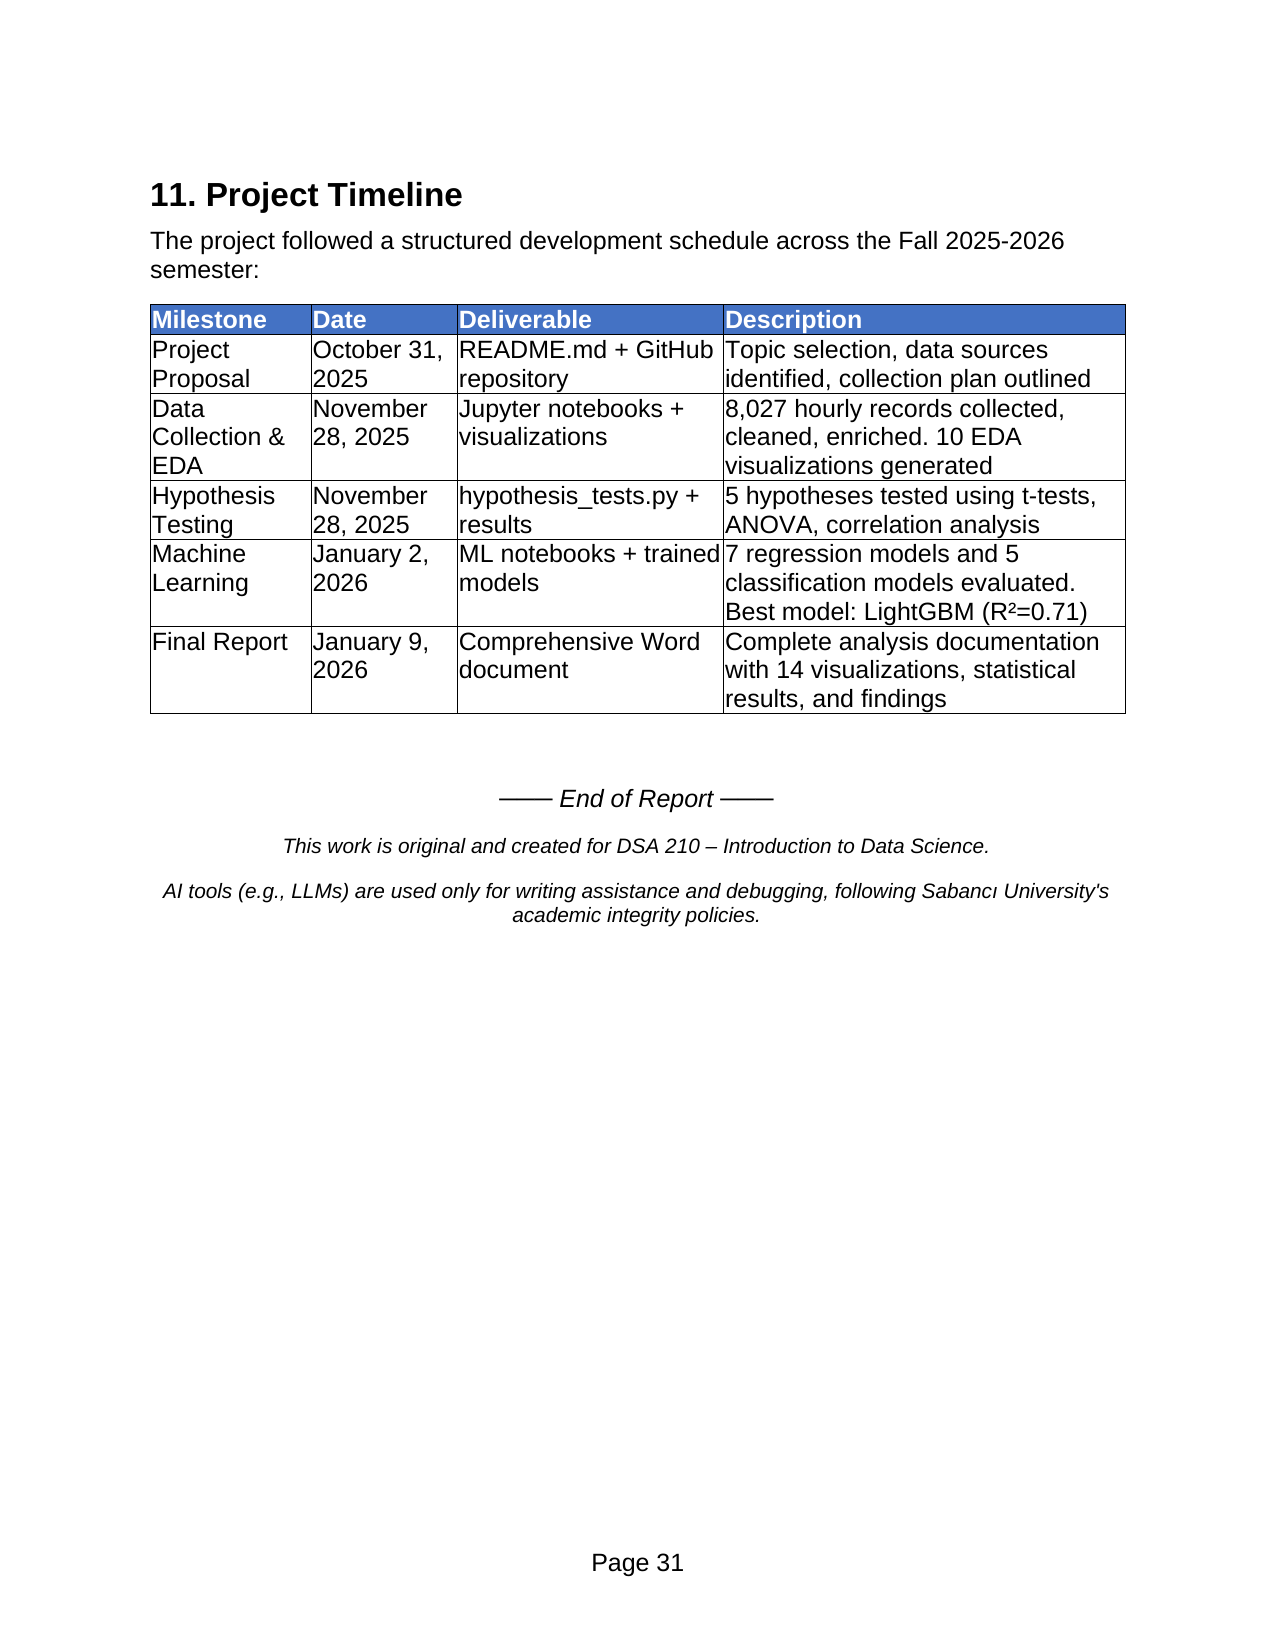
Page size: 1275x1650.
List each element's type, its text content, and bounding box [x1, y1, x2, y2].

table_header Deliverable [458, 305, 723, 334]
table_cell Machine Learning [151, 540, 311, 626]
table_header Date [312, 305, 457, 334]
table_cell October 31, 2025 [312, 335, 457, 393]
table_cell November 28, 2025 [312, 481, 457, 538]
table_cell ML notebooks + trained models [458, 540, 723, 626]
subtitle 11. Project Timeline [150, 175, 1125, 213]
table_cell January 9, 2026 [312, 627, 457, 713]
table_cell Final Report [151, 627, 311, 713]
table_cell Hypothesis Testing [151, 481, 311, 538]
table_cell Complete analysis documentation with 14 visualizations, statistical results, and findings [724, 627, 1125, 713]
table_cell 8,027 hourly records collected, cleaned, enriched. 10 EDA visualizations generated [724, 394, 1125, 480]
text AI tools (e.g., LLMs) are used only for writing assistance and debugging, following Sabancı University's academic integrity policies. [150, 879, 1125, 927]
text This work is original and created for DSA 210 – Introduction to Data Science. [150, 834, 1125, 858]
table_cell Comprehensive Word document [458, 627, 723, 713]
table_cell 7 regression models and 5 classification models evaluated. Best model: LightGBM (R²=0.71) [724, 540, 1125, 626]
table_cell January 2, 2026 [312, 540, 457, 626]
table_cell Data Collection & EDA [151, 394, 311, 480]
table_cell Project Proposal [151, 335, 311, 393]
table_header Description [724, 305, 1125, 334]
table_header Milestone [151, 305, 311, 334]
table_cell 5 hypotheses tested using t-tests, ANOVA, correlation analysis [724, 481, 1125, 538]
table_cell Topic selection, data sources identified, collection plan outlined [724, 335, 1125, 393]
table_cell Jupyter notebooks + visualizations [458, 394, 723, 480]
table_cell README.md + GitHub repository [458, 335, 723, 393]
table_cell November 28, 2025 [312, 394, 457, 480]
text The project followed a structured development schedule across the Fall 2025-2026 semester: [150, 226, 1125, 283]
text ─── End of Report ─── [150, 784, 1125, 813]
table_cell hypothesis_tests.py + results [458, 481, 723, 538]
